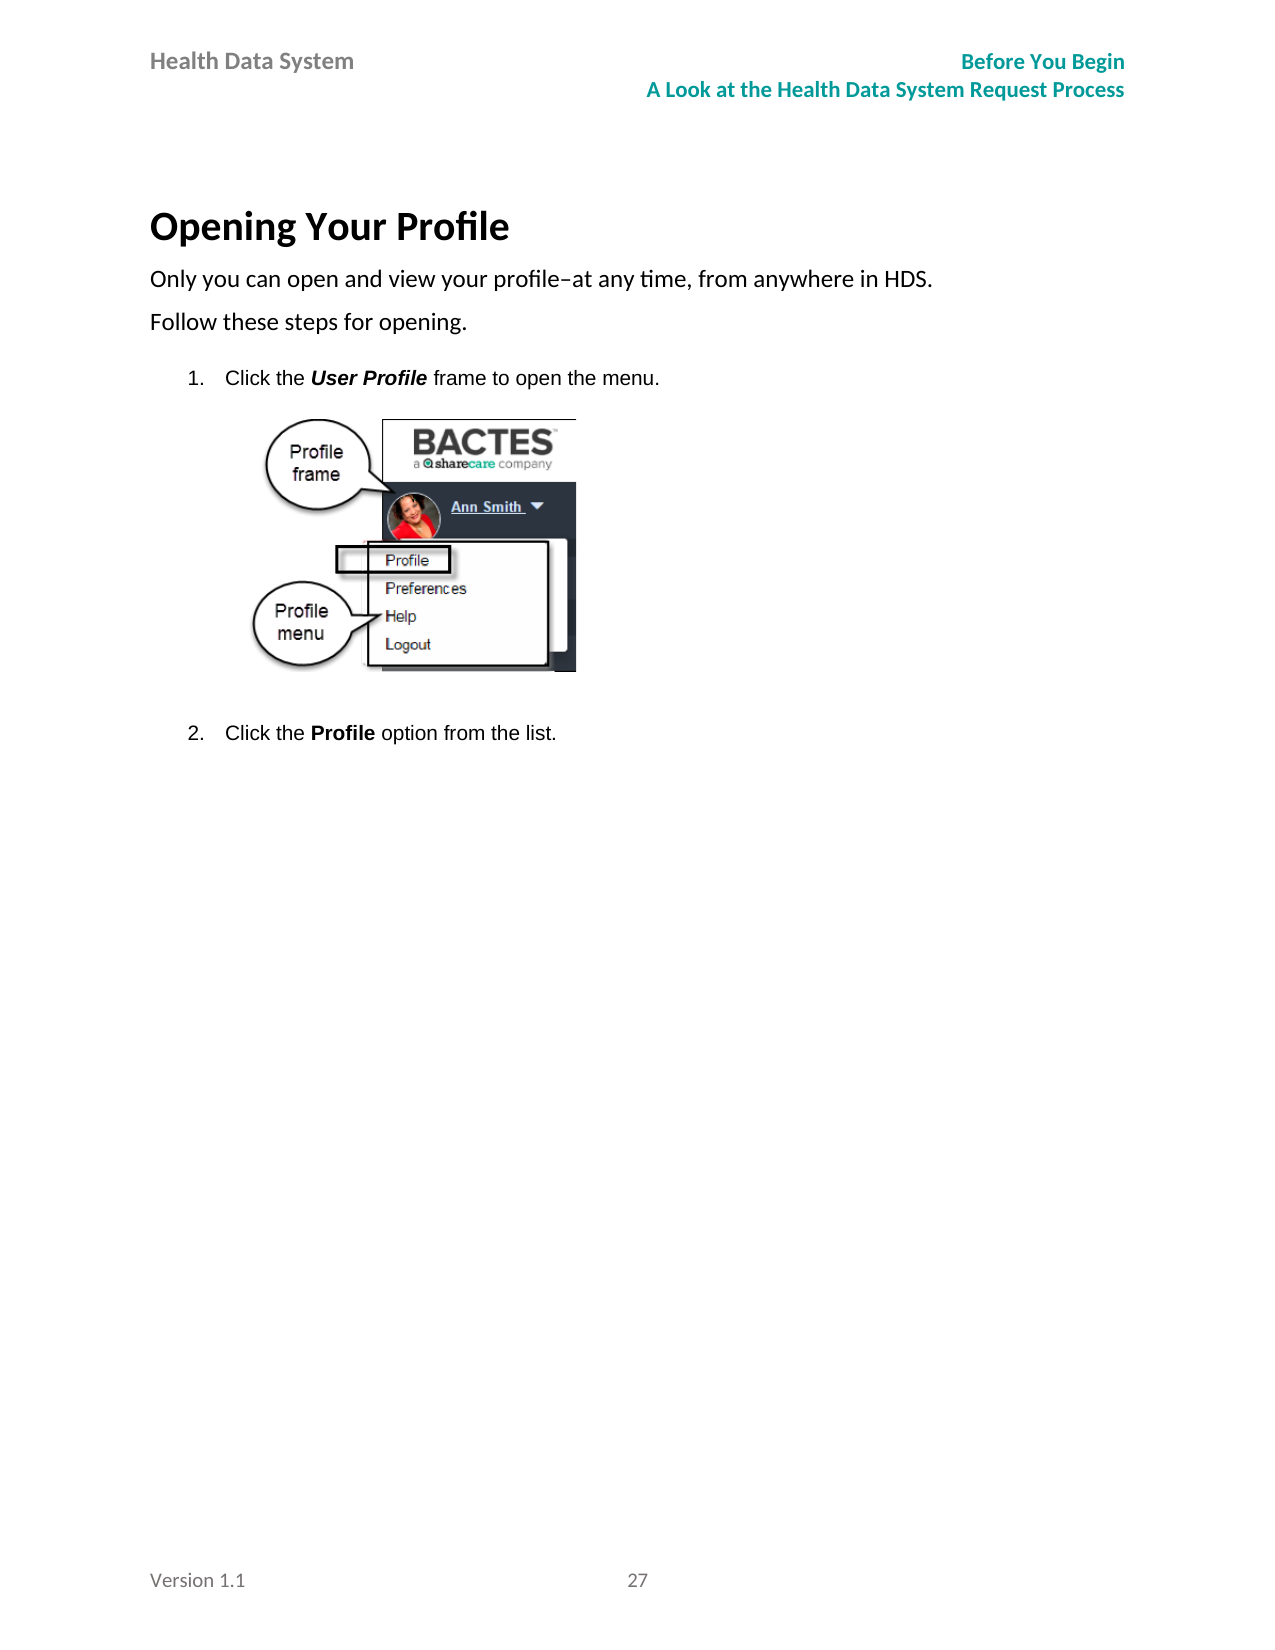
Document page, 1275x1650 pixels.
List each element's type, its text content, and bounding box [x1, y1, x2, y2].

list Click the Profile option from the list. [187, 721, 1125, 745]
list Click the User Profile frame to open the menu. [187, 366, 1125, 390]
text Only you can open and view your profile–at any time, from anywhere in HDS. [150, 263, 1125, 294]
text Follow these steps for opening. [150, 306, 1125, 337]
picture [234, 419, 577, 672]
subtitle Opening Your Profile [150, 200, 1125, 251]
